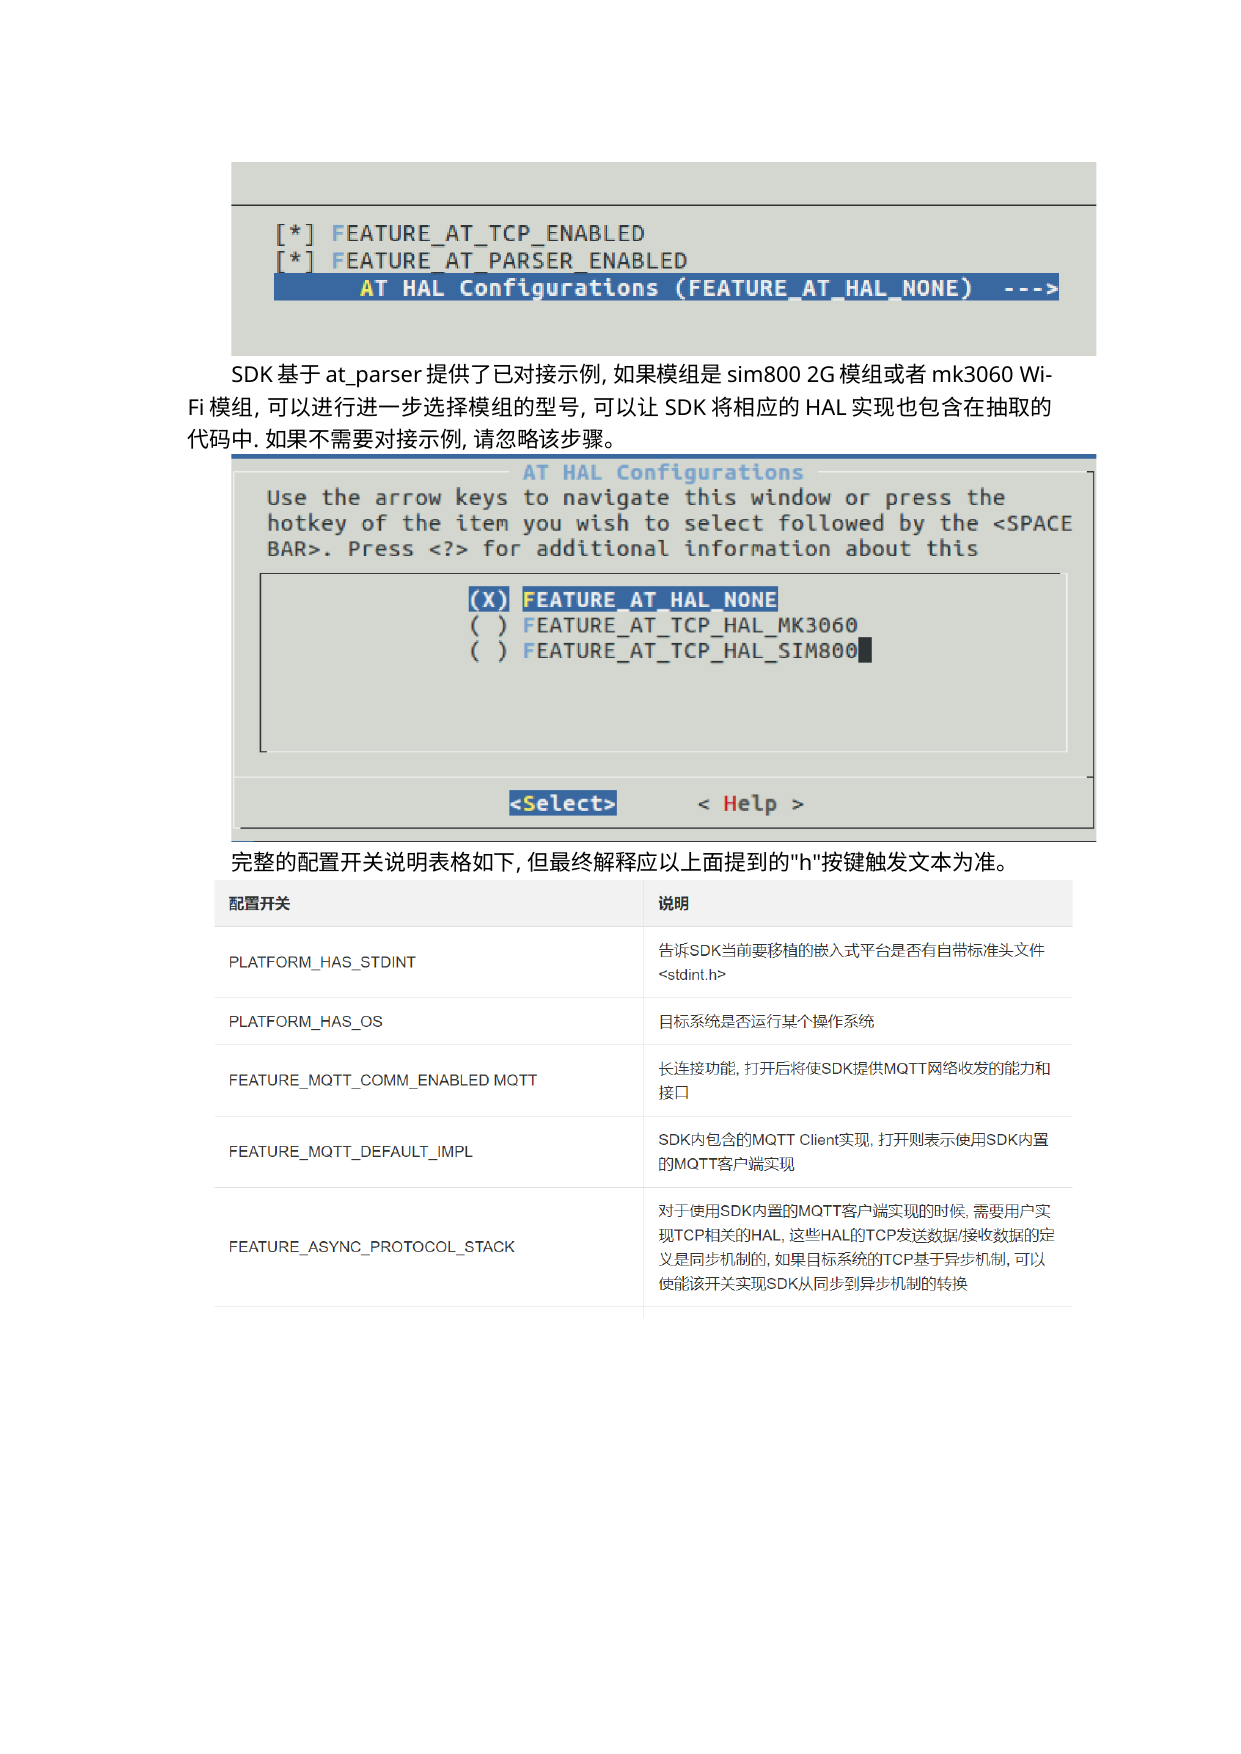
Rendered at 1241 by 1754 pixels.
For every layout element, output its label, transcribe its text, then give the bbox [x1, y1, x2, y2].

text SDK基于at_parser提供了已对接示例, 如果模组是sim800 2G模组或者mk3060 Wi-Fi模组, 可以进行进一步选择模组的型号, 可以让SDK将相应的HAL实现也包含在抽取的代码中. 如果不需要对接示例, 请忽略该步骤。 [187, 357, 1053, 454]
picture [231, 454, 1097, 842]
picture [231, 162, 1097, 356]
text 完整的配置开关说明表格如下, 但最终解释应以上面提到的"h"按键触发文本为准。 [187, 844, 1053, 877]
picture [209, 877, 1075, 1318]
